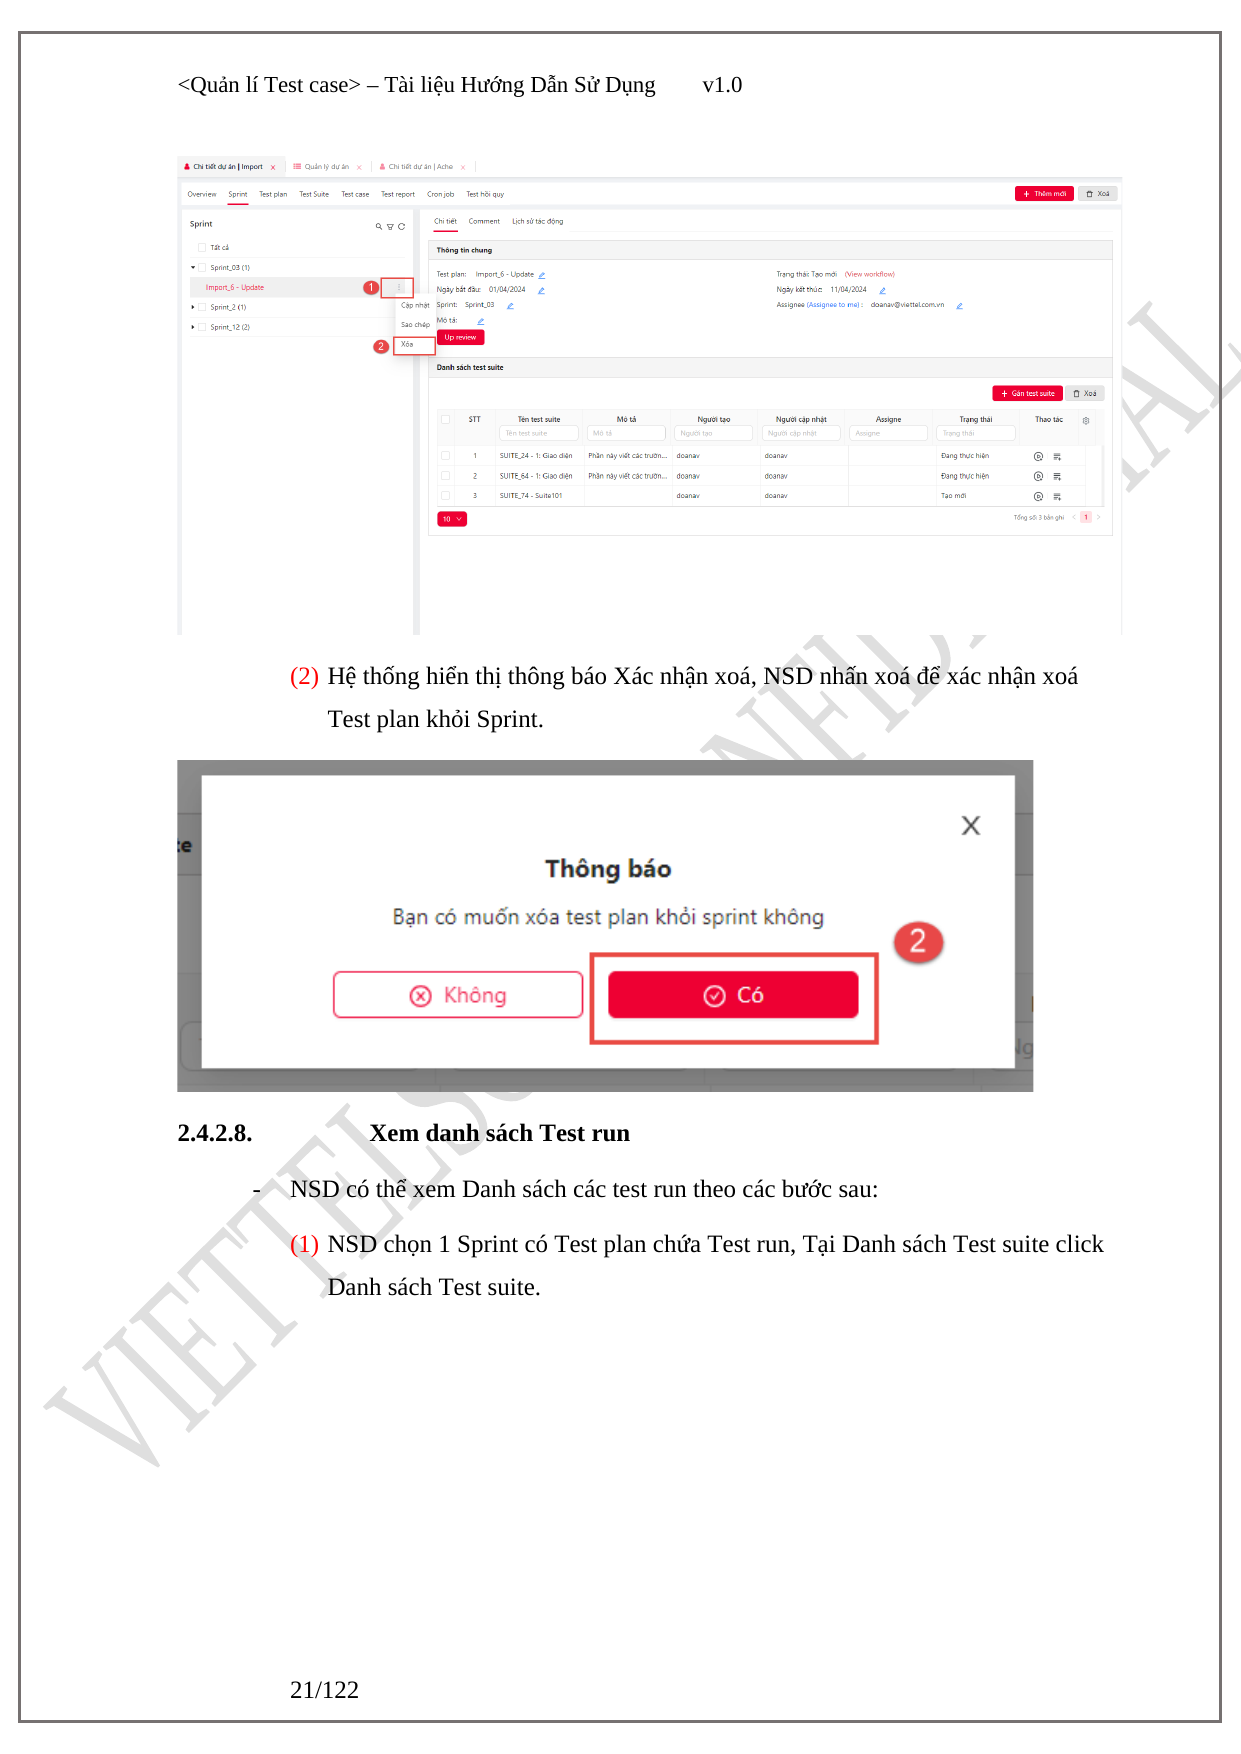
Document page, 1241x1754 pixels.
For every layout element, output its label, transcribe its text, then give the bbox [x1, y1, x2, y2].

list Hệ thống hiển thị thông báo Xác nhận xoá, NSD nhấn xoá để xác nhận xoá Test plan khỏi Sprint. [290, 661, 1121, 733]
picture [177, 156, 1123, 635]
list NSD chọn 1 Sprint có Test plan chứa Test run, Tại Danh sách Test suite click Danh sách Test suite. [290, 1229, 1121, 1301]
picture [177, 760, 1034, 1092]
list NSD có thể xem Danh sách các test run theo các bước sau: [252, 1174, 1121, 1202]
list Xem danh sách Test run [177, 1118, 1121, 1147]
